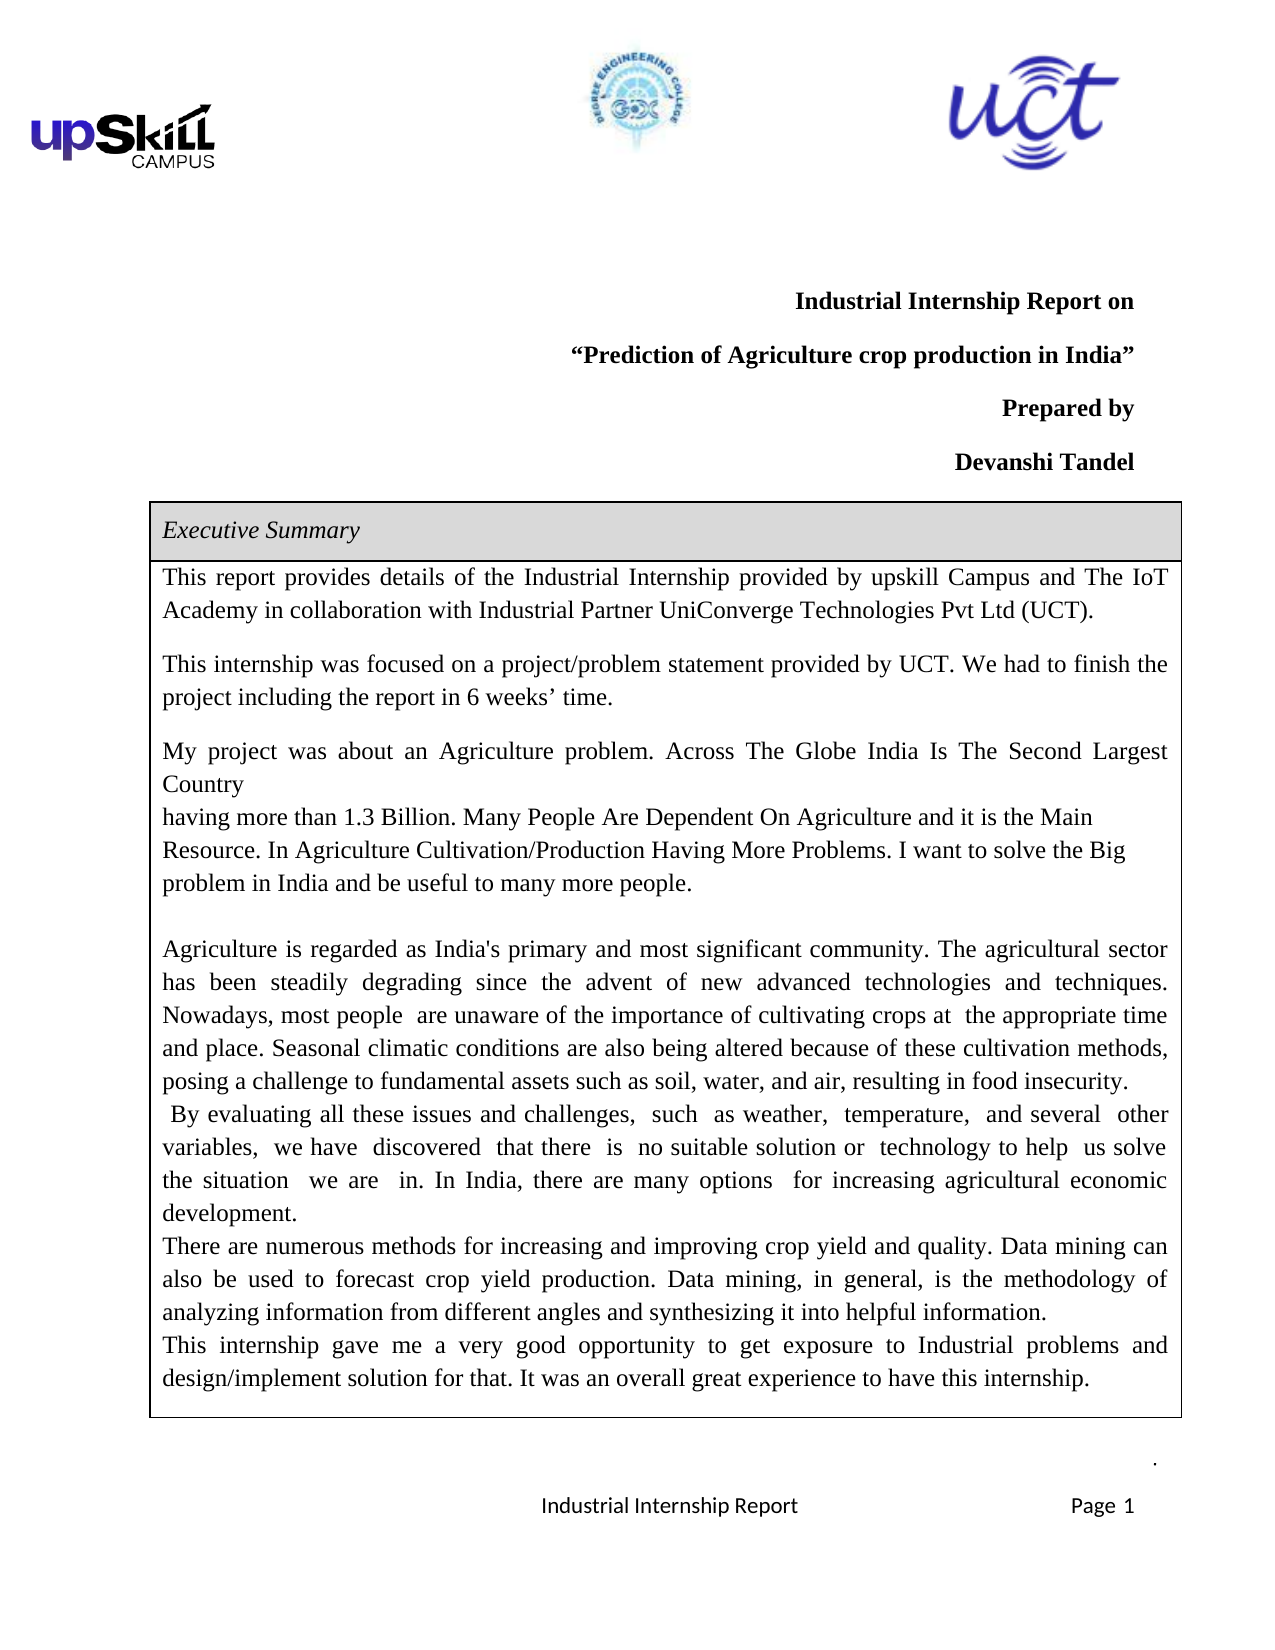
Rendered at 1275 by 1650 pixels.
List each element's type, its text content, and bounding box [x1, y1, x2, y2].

text Prepared by [150, 393, 1134, 422]
text Devanshi Tandel [150, 447, 1134, 476]
table_cell This report provides details of the Industrial Internship provided by upskill Campus and The IoT Academy in collaboration with Industrial Partner UniConverge Technologies Pvt Ltd (UCT). This internship was focused on a project/problem statement provided by UCT. We had to finish the project including the report in 6 weeks’ time. My project was about an Agriculture problem. Across The Globe India Is The Second Largest Country having more than 1.3 Billion. Many People Are Dependent On Agriculture and it is the Main Resource. In Agriculture Cultivation/Production Having More Problems. I want to solve the Big problem in India and be useful to many more people. Agriculture is regarded as India's primary and most significant community. The agricultural sector has been steadily degrading since the advent of new advanced technologies and techniques. Nowadays, most people are unaware of the importance of cultivating crops at the appropriate time and place. Seasonal climatic conditions are also being altered because of these cultivation methods, posing a challenge to fundamental assets such as soil, water, and air, resulting in food insecurity. By evaluating all these issues and challenges, such as weather, temperature, and several other variables, we have discovered that there is no suitable solution or technology to help us solve the situation we are in. In India, there are many options for increasing agricultural economic development. There are numerous methods for increasing and improving crop yield and quality. Data mining can also be used to forecast crop yield production. Data mining, in general, is the methodology of analyzing information from different angles and synthesizing it into helpful information. This internship gave me a very good opportunity to get exposure to Industrial problems and design/implement solution for that. It was an overall great experience to have this internship. [151, 562, 1181, 1417]
table_header Executive Summary [151, 503, 1181, 560]
picture [946, 46, 1125, 172]
picture [0, 92, 246, 172]
text “Prediction of Agriculture crop production in India” [150, 340, 1134, 368]
text Industrial Internship Report on [150, 286, 1134, 314]
picture [565, 28, 710, 172]
